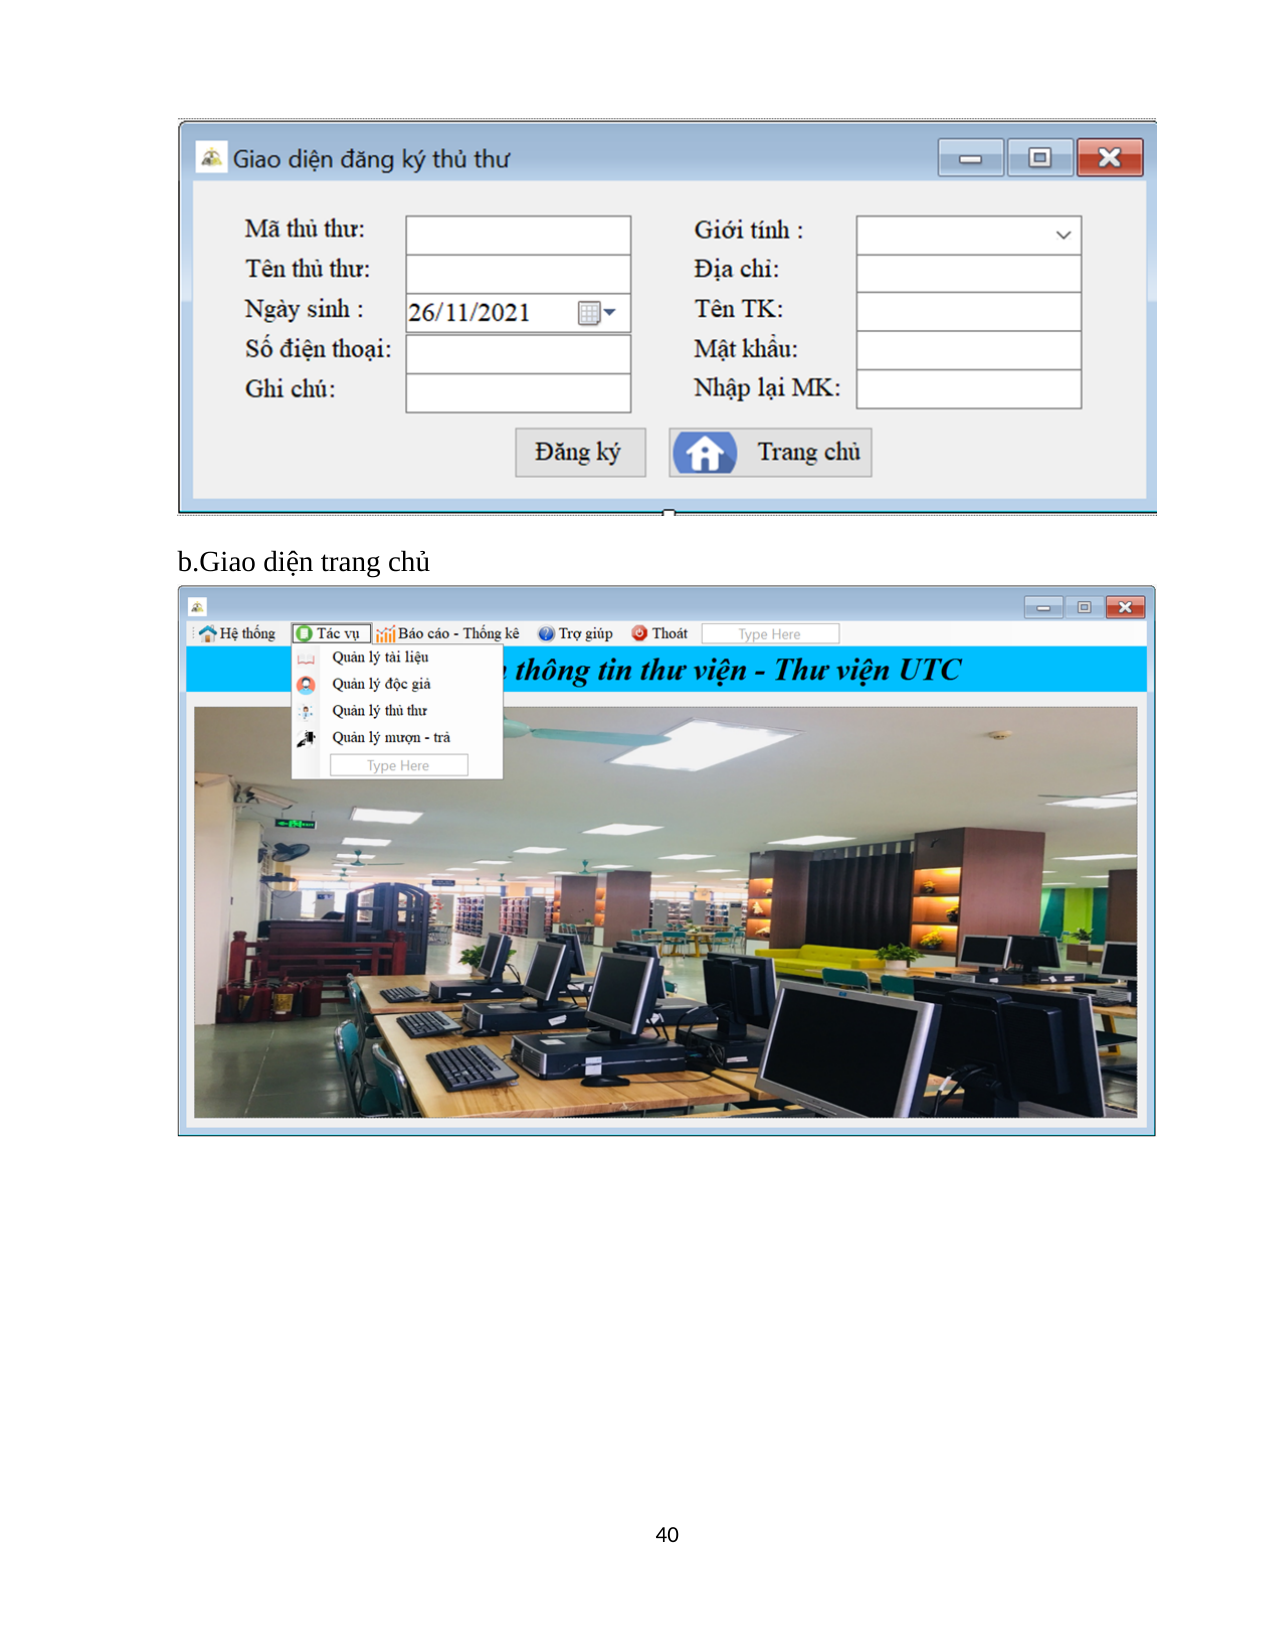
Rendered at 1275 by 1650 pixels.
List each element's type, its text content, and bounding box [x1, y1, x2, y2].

picture [177, 584, 1157, 1137]
text b.Giao diện trang chủ [177, 544, 1157, 584]
picture [177, 118, 1157, 516]
